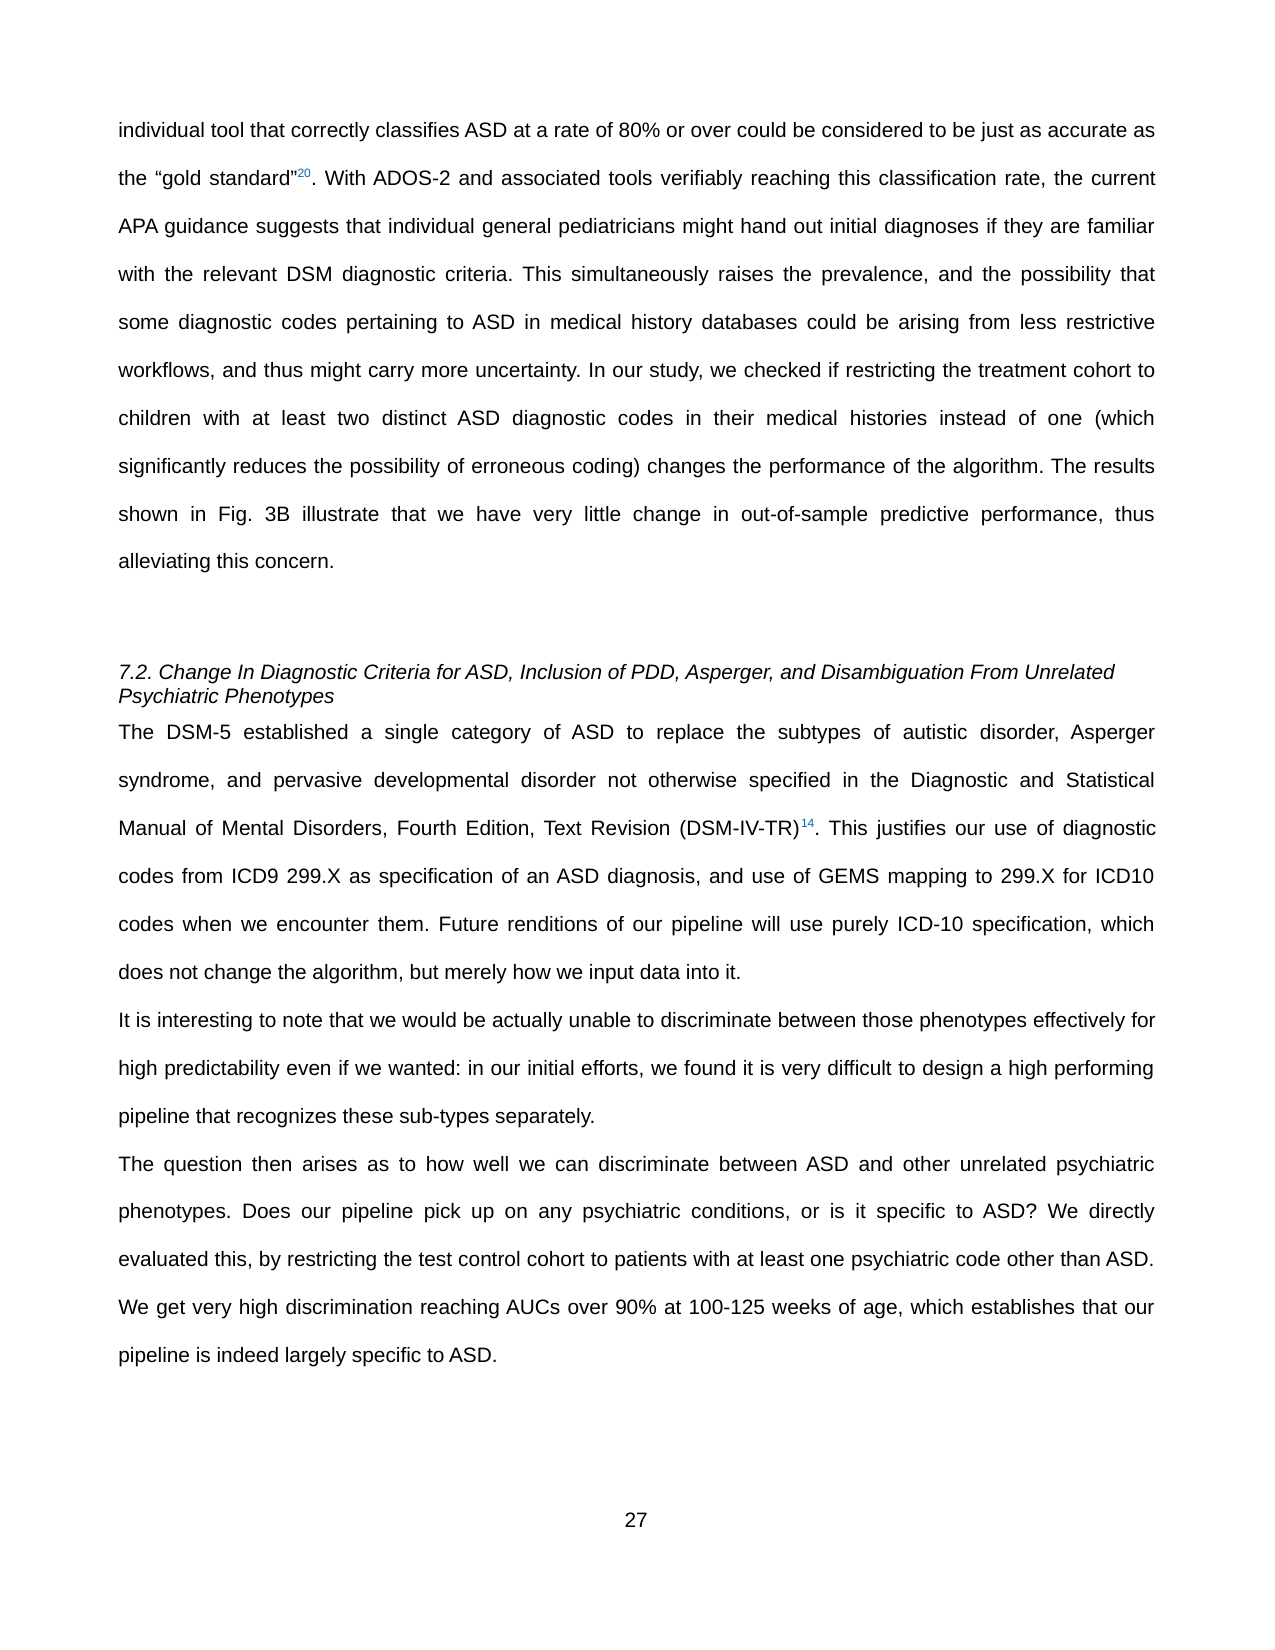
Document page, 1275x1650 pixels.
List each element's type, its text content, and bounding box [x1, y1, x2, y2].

subtitle 7.2. Change In Diagnostic Criteria for ASD, Inclusion of PDD, Asperger, and Disambiguation From Unrelated Psychiatric Phenotypes [118, 660, 1157, 708]
text The DSM-5 established a single category of ASD to replace the subtypes of autistic disorder, Asperger syndrome, and pervasive developmental disorder not otherwise specified in the Diagnostic and Statistical Manual of Mental Disorders, Fourth Edition, Text Revision (DSM-IV-TR)14. This justifies our use of diagnostic codes from ICD9 299.X as specification of an ASD diagnosis, and use of GEMS mapping to 299.X for ICD10 codes when we encounter them. Future renditions of our pipeline will use purely ICD-10 specification, which does not change the algorithm, but merely how we input data into it. [118, 720, 1157, 984]
text The question then arises as to how well we can discriminate between ASD and other unrelated psychiatric phenotypes. Does our pipeline pick up on any psychiatric conditions, or is it specific to ASD? We directly evaluated this, by restricting the test control cohort to patients with at least one psychiatric code other than ASD. We get very high discrimination reaching AUCs over 90% at 100-125 weeks of age, which establishes that our pipeline is indeed largely specific to ASD. [118, 1151, 1157, 1367]
text It is interesting to note that we would be actually unable to discriminate between those phenotypes effectively for high predictability even if we wanted: in our initial efforts, we found it is very difficult to design a high performing pipeline that recognizes these sub-types separately. [118, 1008, 1157, 1127]
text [118, 118, 1157, 573]
